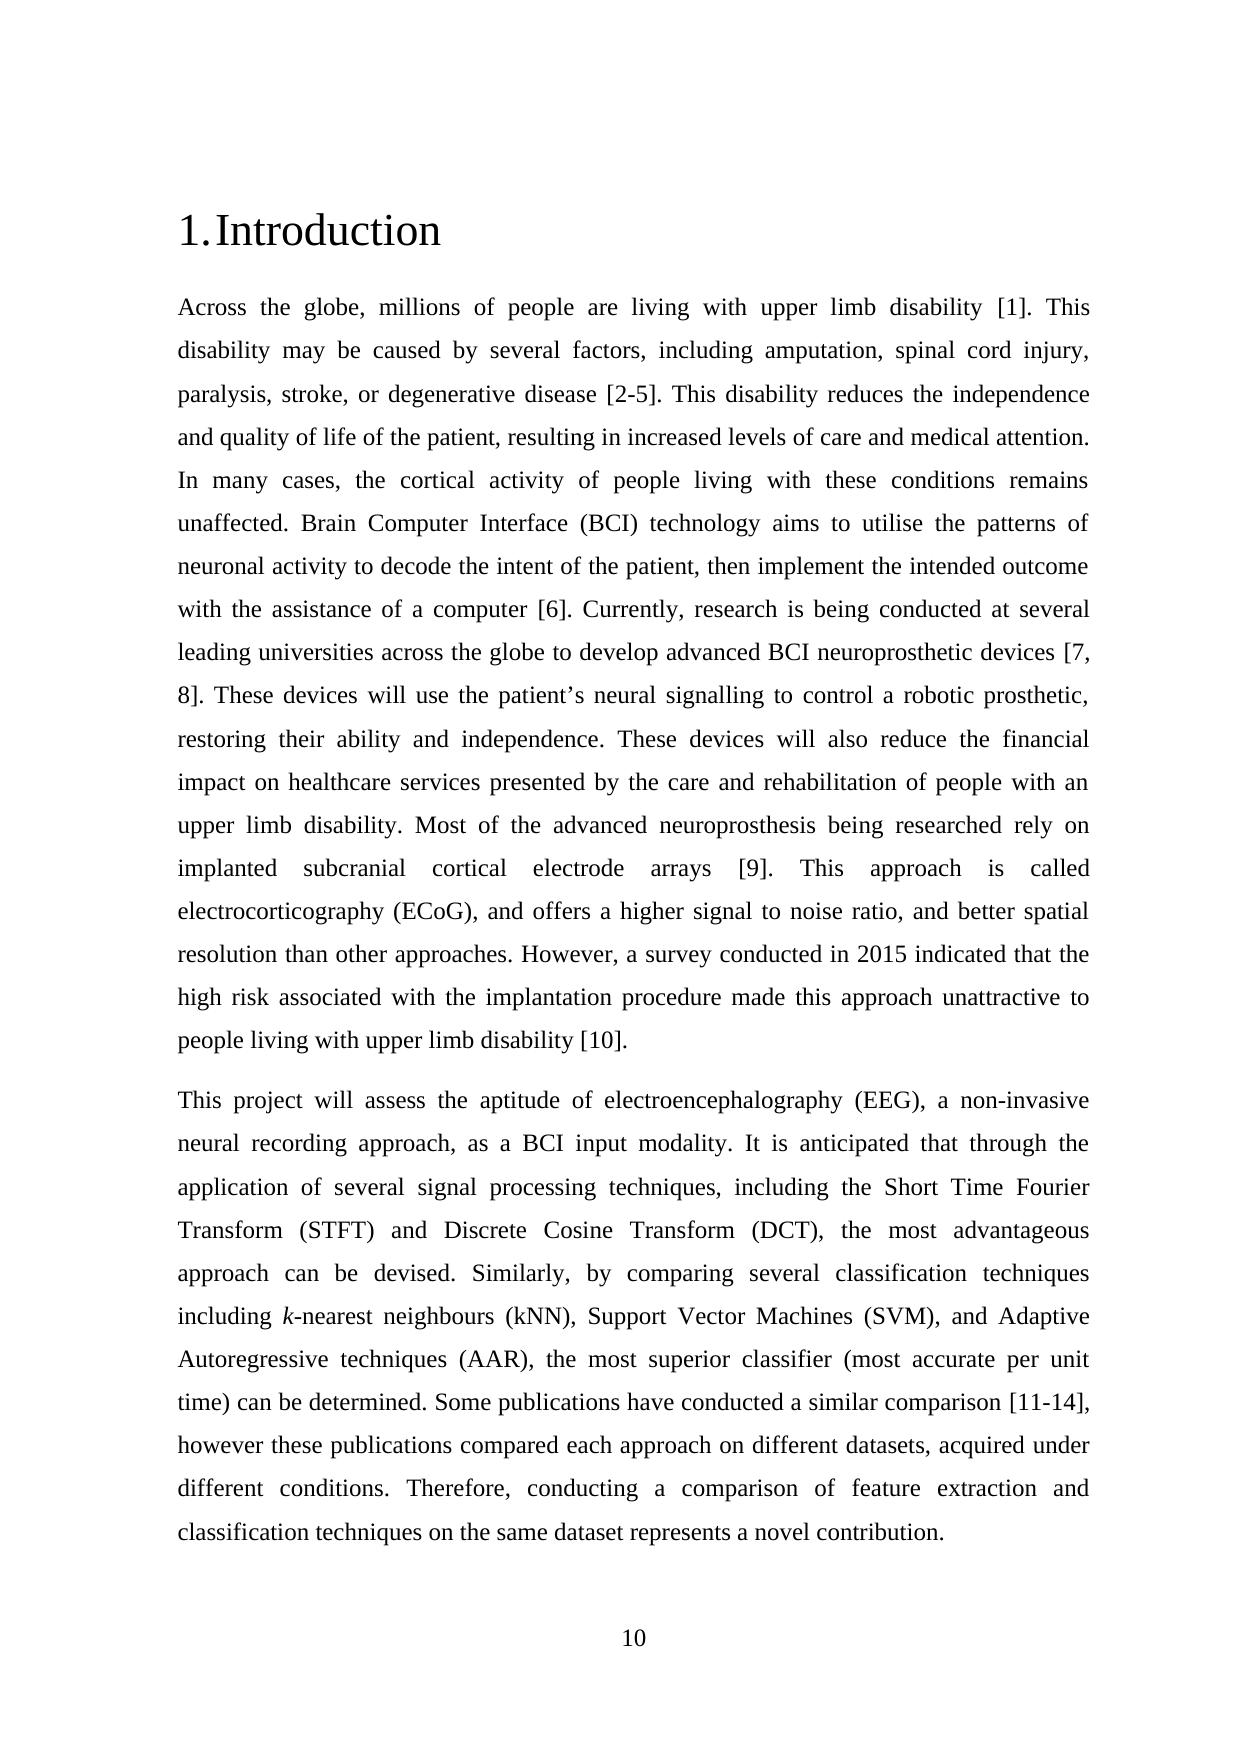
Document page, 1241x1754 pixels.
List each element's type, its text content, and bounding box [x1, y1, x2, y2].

text Across the globe, millions of people are living with upper limb disability [1]. This disability may be caused by several factors, including amputation, spinal cord injury, paralysis, stroke, or degenerative disease [2-5]. This disability reduces the independence and quality of life of the patient, resulting in increased levels of care and medical attention. In many cases, the cortical activity of people living with these conditions remains unaffected. Brain Computer Interface (BCI) technology aims to utilise the patterns of neuronal activity to decode the intent of the patient, then implement the intended outcome with the assistance of a computer [6]. Currently, research is being conducted at several leading universities across the globe to develop advanced BCI neuroprosthetic devices [7, 8]. These devices will use the patient’s neural signalling to control a robotic prosthetic, restoring their ability and independence. These devices will also reduce the financial impact on healthcare services presented by the care and rehabilitation of people with an upper limb disability. Most of the advanced neuroprosthesis being researched rely on implanted subcranial cortical electrode arrays [9]. This approach is called electrocorticography (ECoG), and offers a higher signal to noise ratio, and better spatial resolution than other approaches. However, a survey conducted in 2015 indicated that the high risk associated with the implantation procedure made this approach unattractive to people living with upper limb disability [10]. [177, 292, 1090, 1054]
subtitle Introduction [177, 202, 1090, 255]
text This project will assess the aptitude of electroencephalography (EEG), a non-invasive neural recording approach, as a BCI input modality. It is anticipated that through the application of several signal processing techniques, including the Short Time Fourier Transform (STFT) and Discrete Cosine Transform (DCT), the most advantageous approach can be devised. Similarly, by comparing several classification techniques including k-nearest neighbours (kNN), Support Vector Machines (SVM), and Adaptive Autoregressive techniques (AAR), the most superior classifier (most accurate per unit time) can be determined. Some publications have conducted a similar comparison [11-14], however these publications compared each approach on different datasets, acquired under different conditions. Therefore, conducting a comparison of feature extraction and classification techniques on the same dataset represents a novel contribution. [177, 1085, 1090, 1545]
